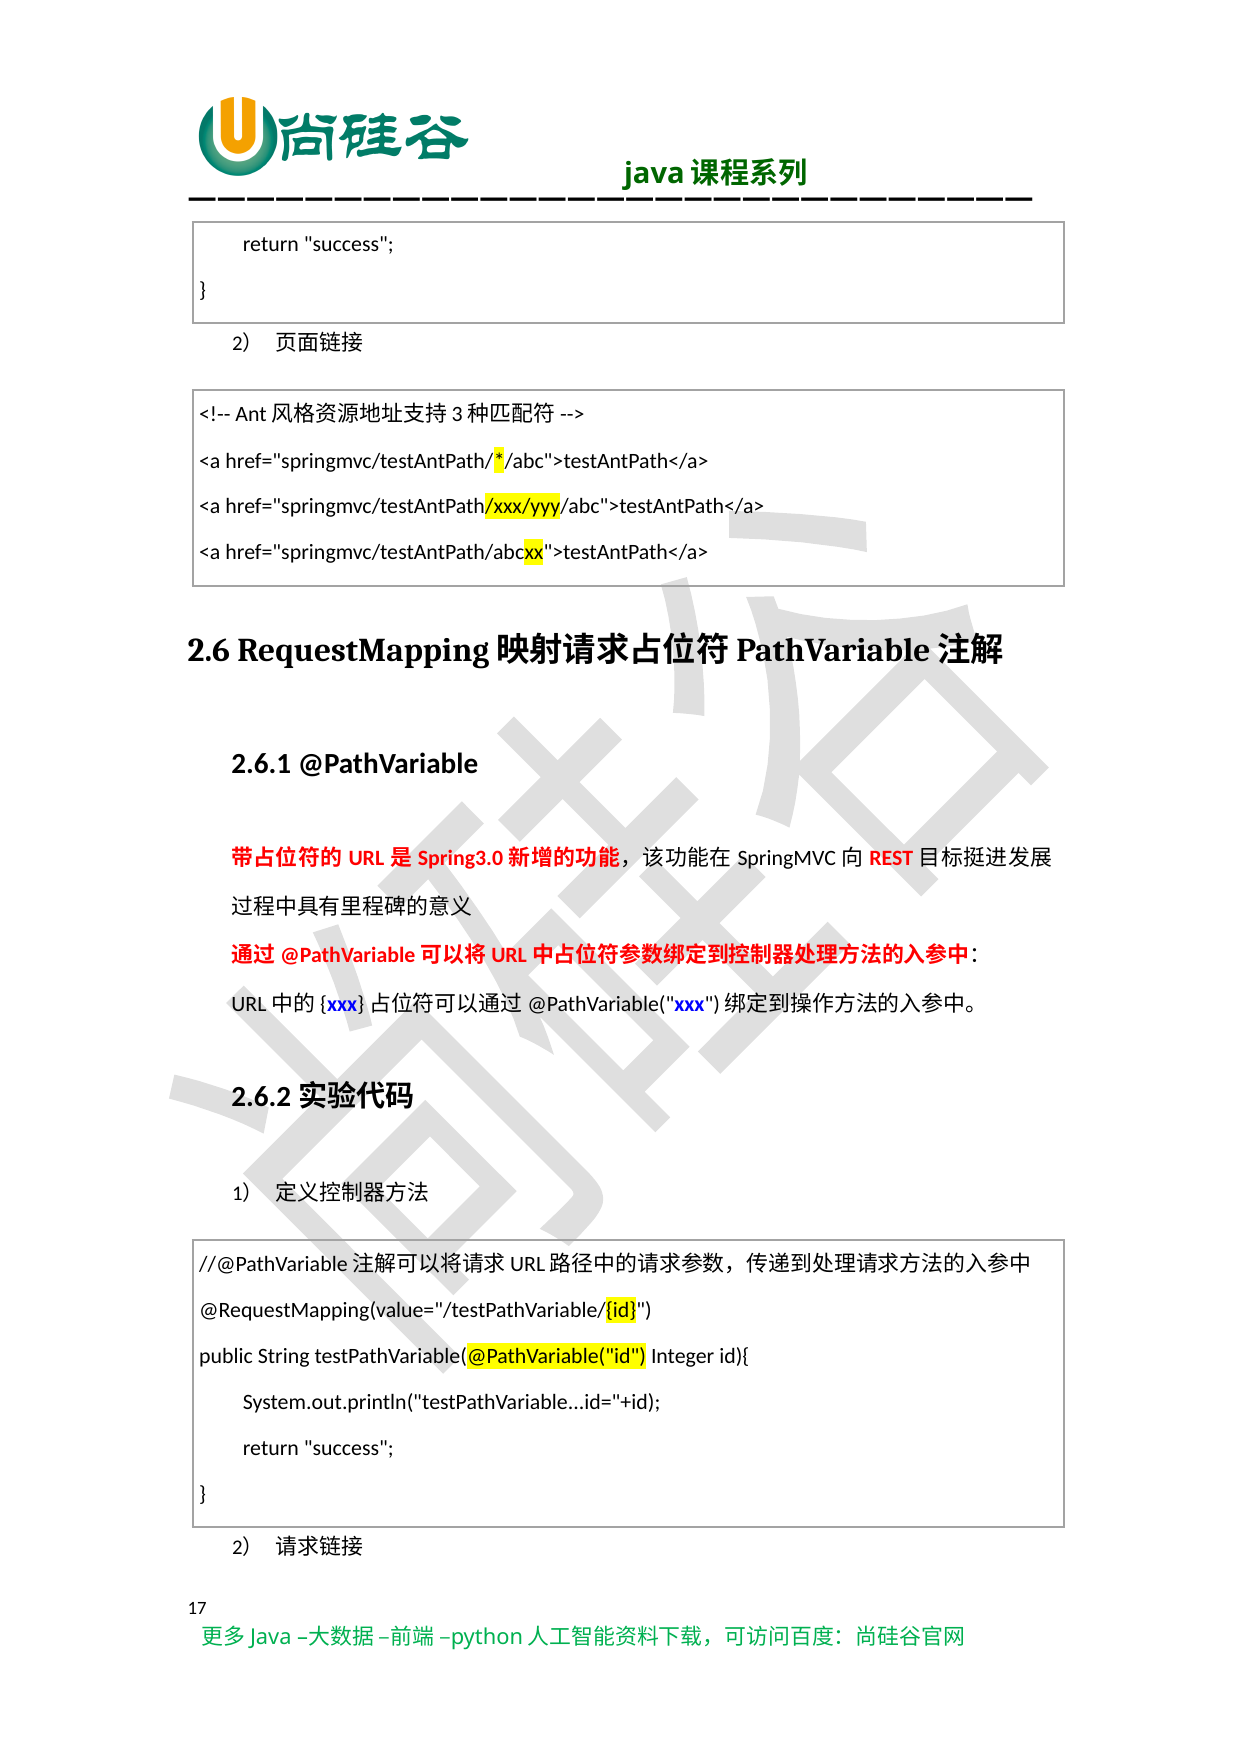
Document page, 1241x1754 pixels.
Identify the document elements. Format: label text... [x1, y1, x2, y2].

list 页面链接 [232, 324, 1053, 357]
subtitle 2.6.1 @PathVariable [187, 730, 1053, 795]
table_header //@PathVariable 注解可以将请求URL路径中的请求参数，传递到处理请求方法的入参中 @RequestMapping(value="/testPathVariable/{id}") public String testPathVariable(@PathVariable("id") Integer id){ System.out.println("testPathVariable...id="+id); return "success"; } [194, 1241, 1063, 1526]
list 定义控制器方法 [232, 1174, 1053, 1207]
subtitle 2.6.2 实验代码 [187, 1061, 1053, 1126]
table_header <!-- Ant 风格资源地址支持 3 种匹配符 --> <a href="springmvc/testAntPath/*/abc">testAntPath</a> <a href="springmvc/testAntPath/xxx/yyy/abc">testAntPath</a> <a href="springmvc/testAntPath/abcxx">testAntPath</a> [194, 391, 1063, 585]
text 带占位符的 URL 是 Spring3.0 新增的功能，该功能在 SpringMVC 向 REST 目标挺进发展过程中具有里程碑的意义 [231, 840, 1053, 921]
text URL 中的 {xxx} 占位符可以通过 @PathVariable("xxx") 绑定到操作方法的入参中。 [231, 985, 1053, 1018]
picture [187, 88, 476, 184]
list 请求链接 [232, 1528, 1053, 1561]
subtitle 2.6 RequestMapping映射请求占位符PathVariable注解 [187, 614, 1053, 679]
text 通过 @PathVariable 可以将 URL 中占位符参数绑定到控制器处理方法的入参中： [231, 937, 1053, 969]
